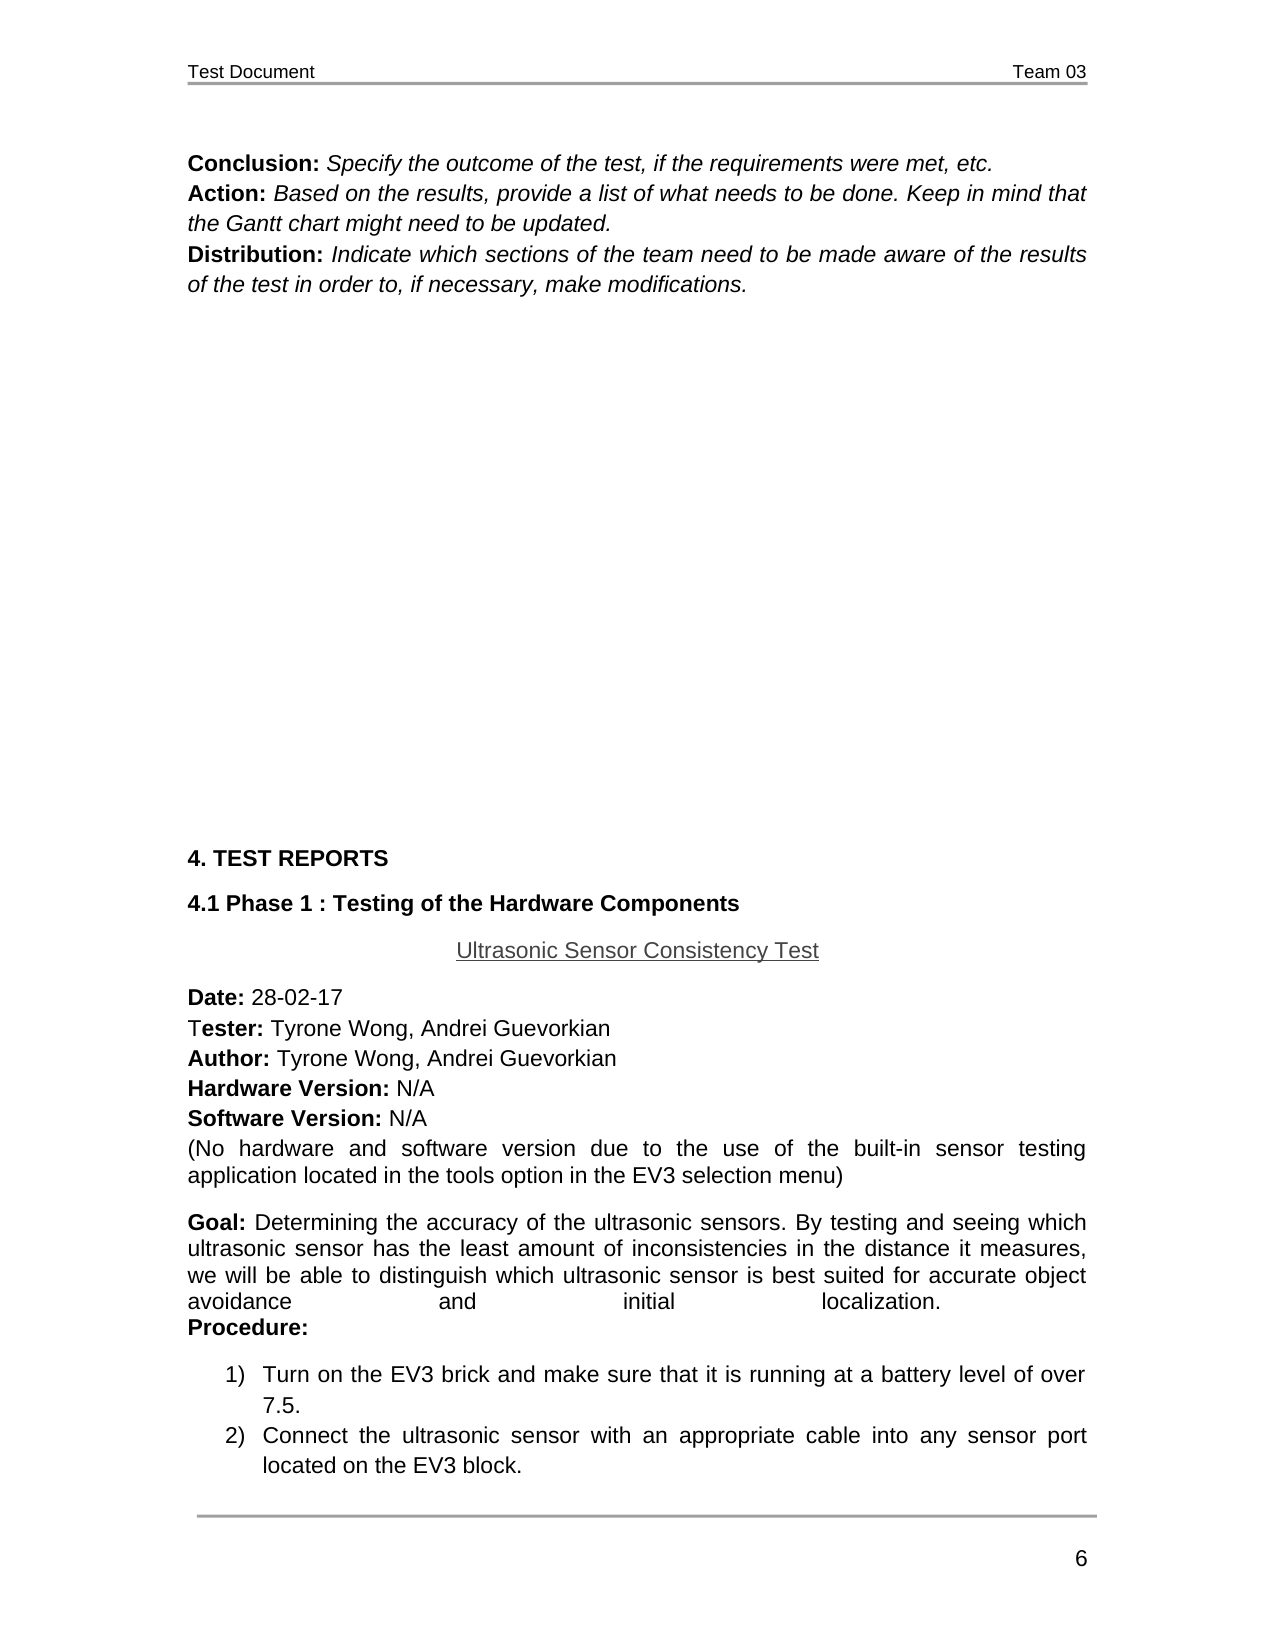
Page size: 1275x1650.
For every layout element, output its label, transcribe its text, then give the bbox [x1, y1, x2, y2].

text Software Version: N/A [187, 1105, 1087, 1131]
text Action: Based on the results, provide a list of what needs to be done. Keep in mind that the Gantt chart might need to be updated. [187, 180, 1087, 237]
text Hardware Version: N/A [187, 1075, 1087, 1101]
text Distribution: Indicate which sections of the team need to be made aware of the results of the test in order to, if necessary, make modifications. [187, 241, 1087, 297]
subtitle 4. TEST REPORTS [187, 845, 1087, 871]
text Tester: Tyrone Wong, Andrei Guevorkian [187, 1014, 1087, 1041]
text Author: Tyrone Wong, Andrei Guevorkian [187, 1045, 1087, 1071]
text (No hardware and software version due to the use of the built-in sensor testing application located in the tools option in the EV3 selection menu) [187, 1135, 1087, 1188]
subtitle Ultrasonic Sensor Consistency Test [187, 937, 1087, 963]
text Date: 28-02-17 [187, 984, 1087, 1011]
list Connect the ultrasonic sensor with an appropriate cable into any sensor port located on the EV3 block. [225, 1422, 1087, 1478]
text Goal: Determining the accuracy of the ultrasonic sensors. By testing and seeing which ultrasonic sensor has the least amount of inconsistencies in the distance it measures, we will be able to distinguish which ultrasonic sensor is best suited for accurate object avoidance and initial localization. Procedure: [187, 1209, 1087, 1341]
list Turn on the EV3 brick and make sure that it is running at a battery level of over 7.5. [225, 1361, 1087, 1418]
text Conclusion: Specify the outcome of the test, if the requirements were met, etc. [187, 150, 1087, 176]
subtitle 4.1 Phase 1 : Testing of the Hardware Components [187, 890, 1087, 916]
